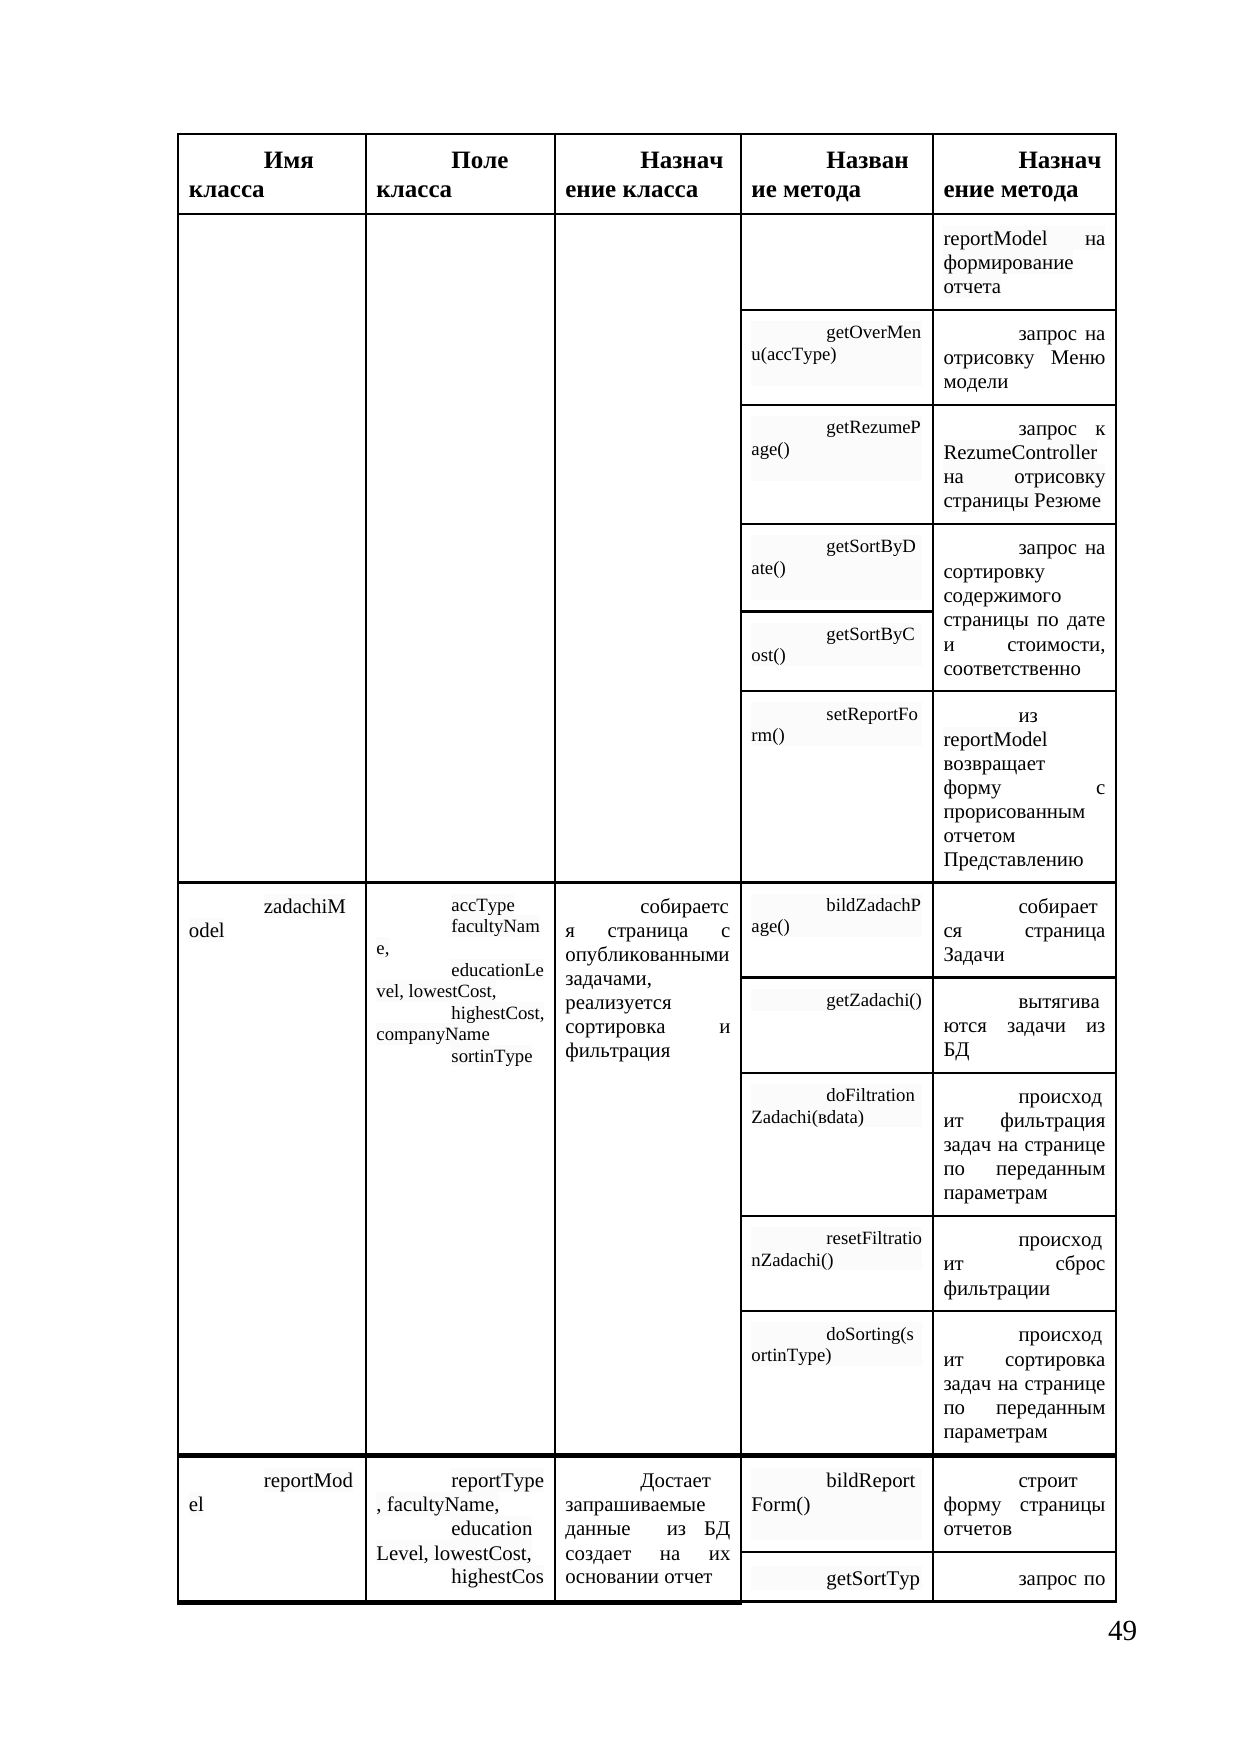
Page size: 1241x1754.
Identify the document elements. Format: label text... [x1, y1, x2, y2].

table_header Название метода [742, 135, 932, 213]
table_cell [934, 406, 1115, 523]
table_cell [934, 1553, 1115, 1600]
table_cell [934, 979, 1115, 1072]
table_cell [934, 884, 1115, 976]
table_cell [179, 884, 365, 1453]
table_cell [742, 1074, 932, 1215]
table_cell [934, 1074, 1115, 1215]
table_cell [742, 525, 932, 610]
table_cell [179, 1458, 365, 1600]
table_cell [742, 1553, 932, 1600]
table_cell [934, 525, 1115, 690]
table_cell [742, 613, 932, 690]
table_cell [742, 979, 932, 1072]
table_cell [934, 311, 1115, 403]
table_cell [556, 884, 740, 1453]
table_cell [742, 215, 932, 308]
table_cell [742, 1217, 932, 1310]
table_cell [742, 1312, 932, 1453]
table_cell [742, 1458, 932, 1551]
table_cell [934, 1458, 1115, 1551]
table_header Назначение метода [934, 135, 1115, 213]
table_header Поле класса [367, 135, 554, 213]
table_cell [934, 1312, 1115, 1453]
table_header Назначение класса [556, 135, 740, 213]
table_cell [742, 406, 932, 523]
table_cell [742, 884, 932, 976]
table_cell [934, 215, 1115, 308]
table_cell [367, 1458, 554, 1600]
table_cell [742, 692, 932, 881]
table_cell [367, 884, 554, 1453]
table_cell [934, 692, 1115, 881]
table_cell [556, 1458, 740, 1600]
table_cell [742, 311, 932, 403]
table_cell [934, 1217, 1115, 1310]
table_header Имя класса [179, 135, 365, 213]
